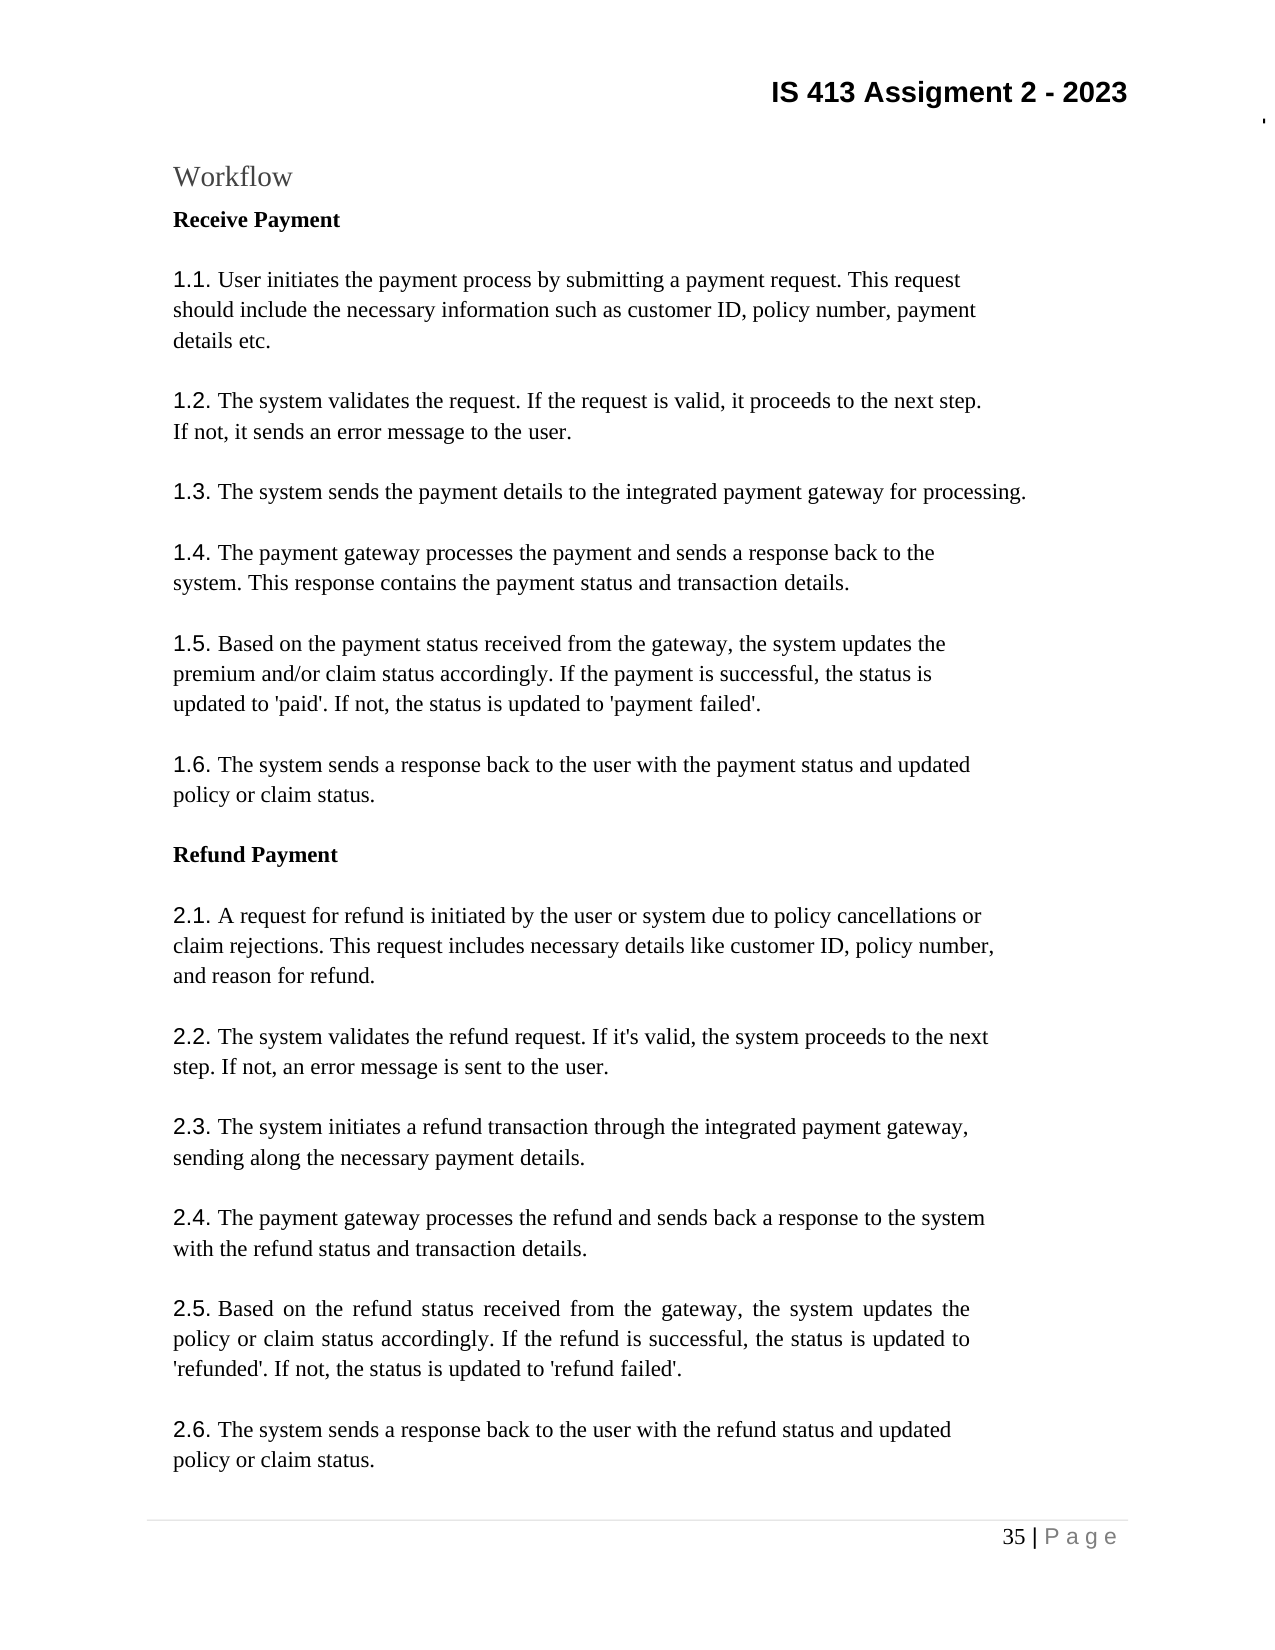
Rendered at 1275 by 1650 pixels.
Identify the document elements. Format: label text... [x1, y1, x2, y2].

subtitle Refund Payment [173, 841, 1125, 868]
list The system sends the payment details to the integrated payment gateway for processing. [173, 478, 1125, 504]
list The system validates the refund request. If it's valid, the system proceeds to the next step. If not, an error message is sent to the user. [173, 1023, 990, 1079]
list The system validates the request. If the request is valid, it proceeds to the next step. If not, it sends an error message to the user. [173, 387, 994, 444]
list The system sends a response back to the user with the refund status and updated policy or claim status. [173, 1416, 1001, 1473]
subtitle Workflow [173, 159, 1125, 192]
list User initiates the payment process by submitting a payment request. This request should include the necessary information such as customer ID, policy number, payment details etc. [173, 266, 978, 353]
list The payment gateway processes the refund and sends back a response to the system with the refund status and transaction details. [173, 1204, 998, 1261]
list The system sends a response back to the user with the payment status and updated policy or claim status. [173, 751, 997, 807]
list The payment gateway processes the payment and sends a response back to the system. This response contains the payment status and transaction details. [173, 539, 981, 596]
list A request for refund is initiated by the user or system due to policy cancellations or claim rejections. This request includes necessary details like customer ID, policy number, and reason for refund. [173, 902, 996, 988]
subtitle Receive Payment [173, 206, 1125, 232]
list The system initiates a refund transaction through the integrated payment gateway, sending along the necessary payment details. [173, 1113, 997, 1170]
list Based on the payment status received from the gateway, the system updates the premium and/or claim status accordingly. If the payment is successful, the status is updated to 'paid'. If not, the status is updated to 'payment failed'. [173, 630, 993, 717]
list Based on the refund status received from the gateway, the system updates the policy or claim status accordingly. If the refund is successful, the status is updated to 'refunded'. If not, the status is updated to 'refund failed'. [173, 1295, 971, 1382]
